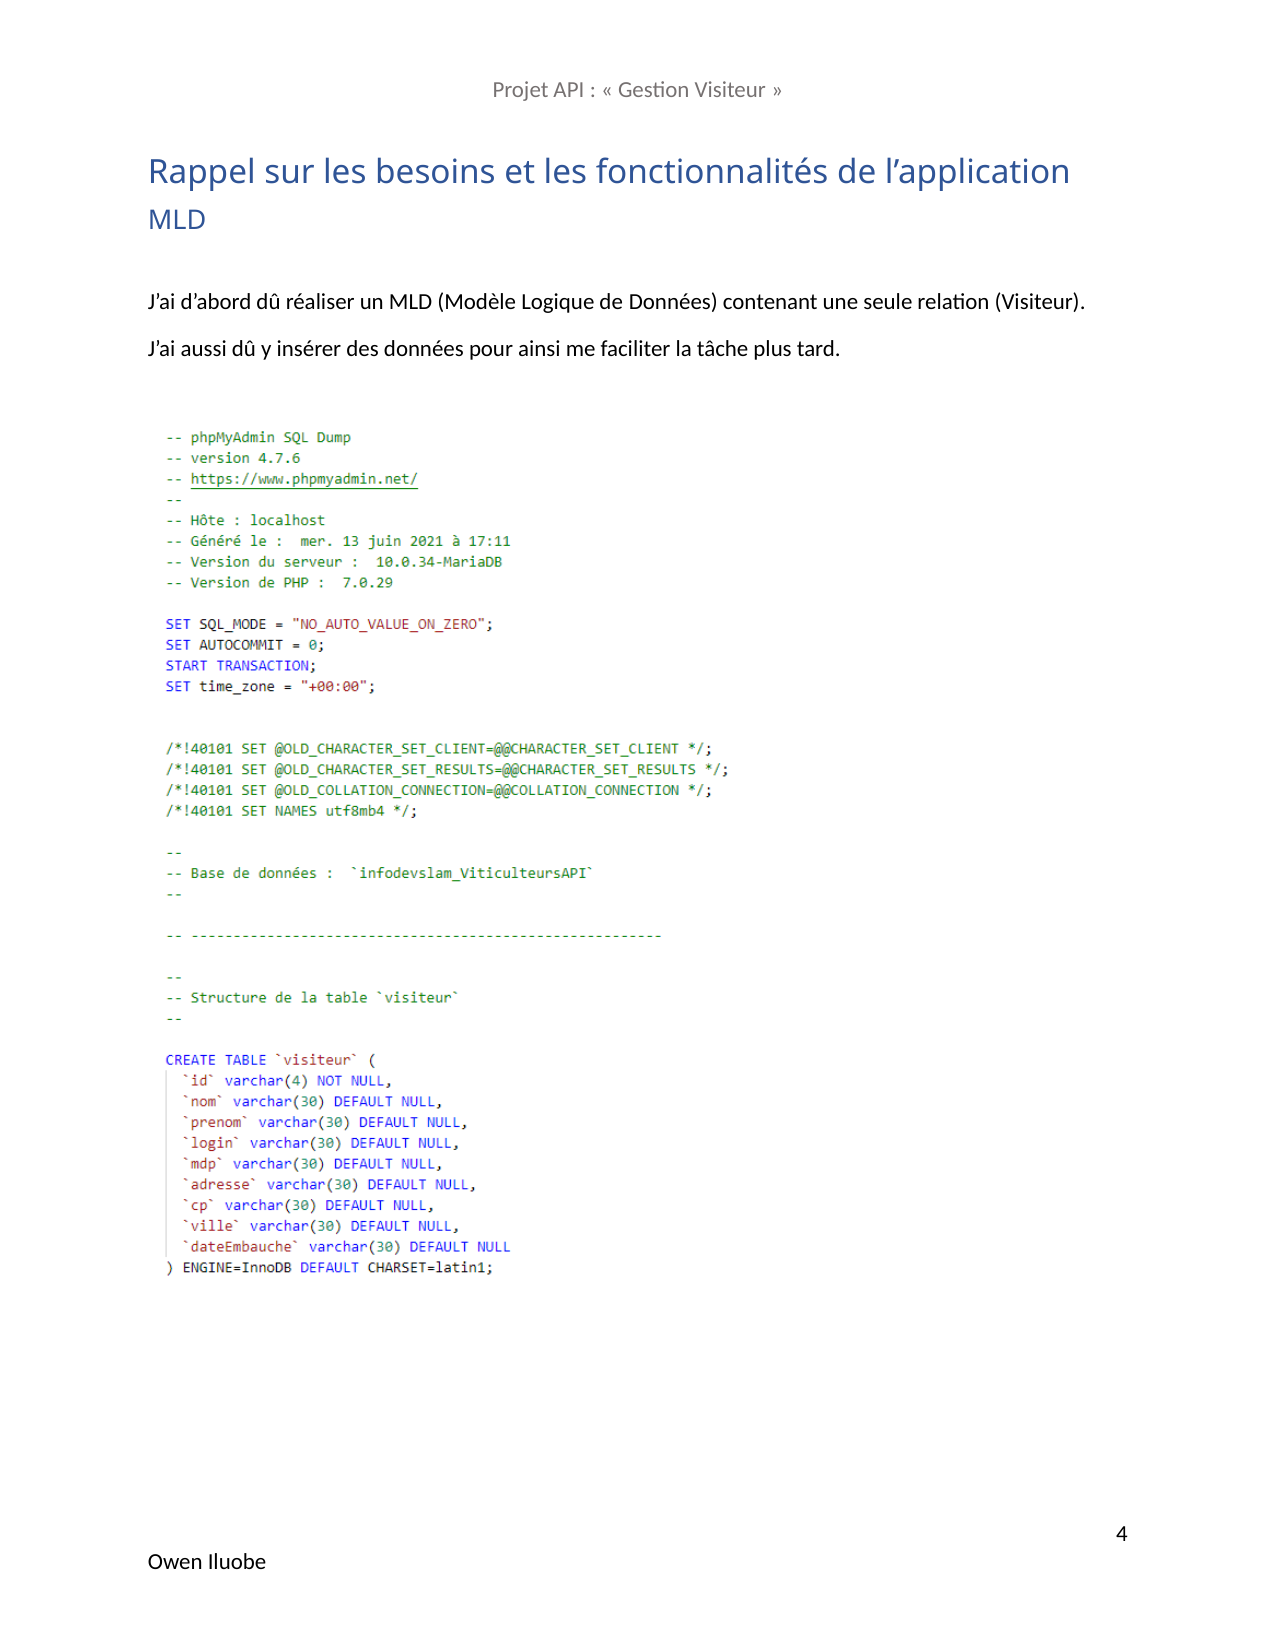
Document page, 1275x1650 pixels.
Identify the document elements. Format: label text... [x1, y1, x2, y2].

picture [147, 428, 1128, 1292]
text J’ai aussi dû y insérer des données pour ainsi me faciliter la tâche plus tard. [148, 334, 1127, 362]
subtitle MLD [148, 201, 1127, 238]
subtitle Rappel sur les besoins et les fonctionnalités de l’application [148, 148, 1127, 193]
text J’ai d’abord dû réaliser un MLD (Modèle Logique de Données) contenant une seule relation (Visiteur). [148, 287, 1127, 316]
